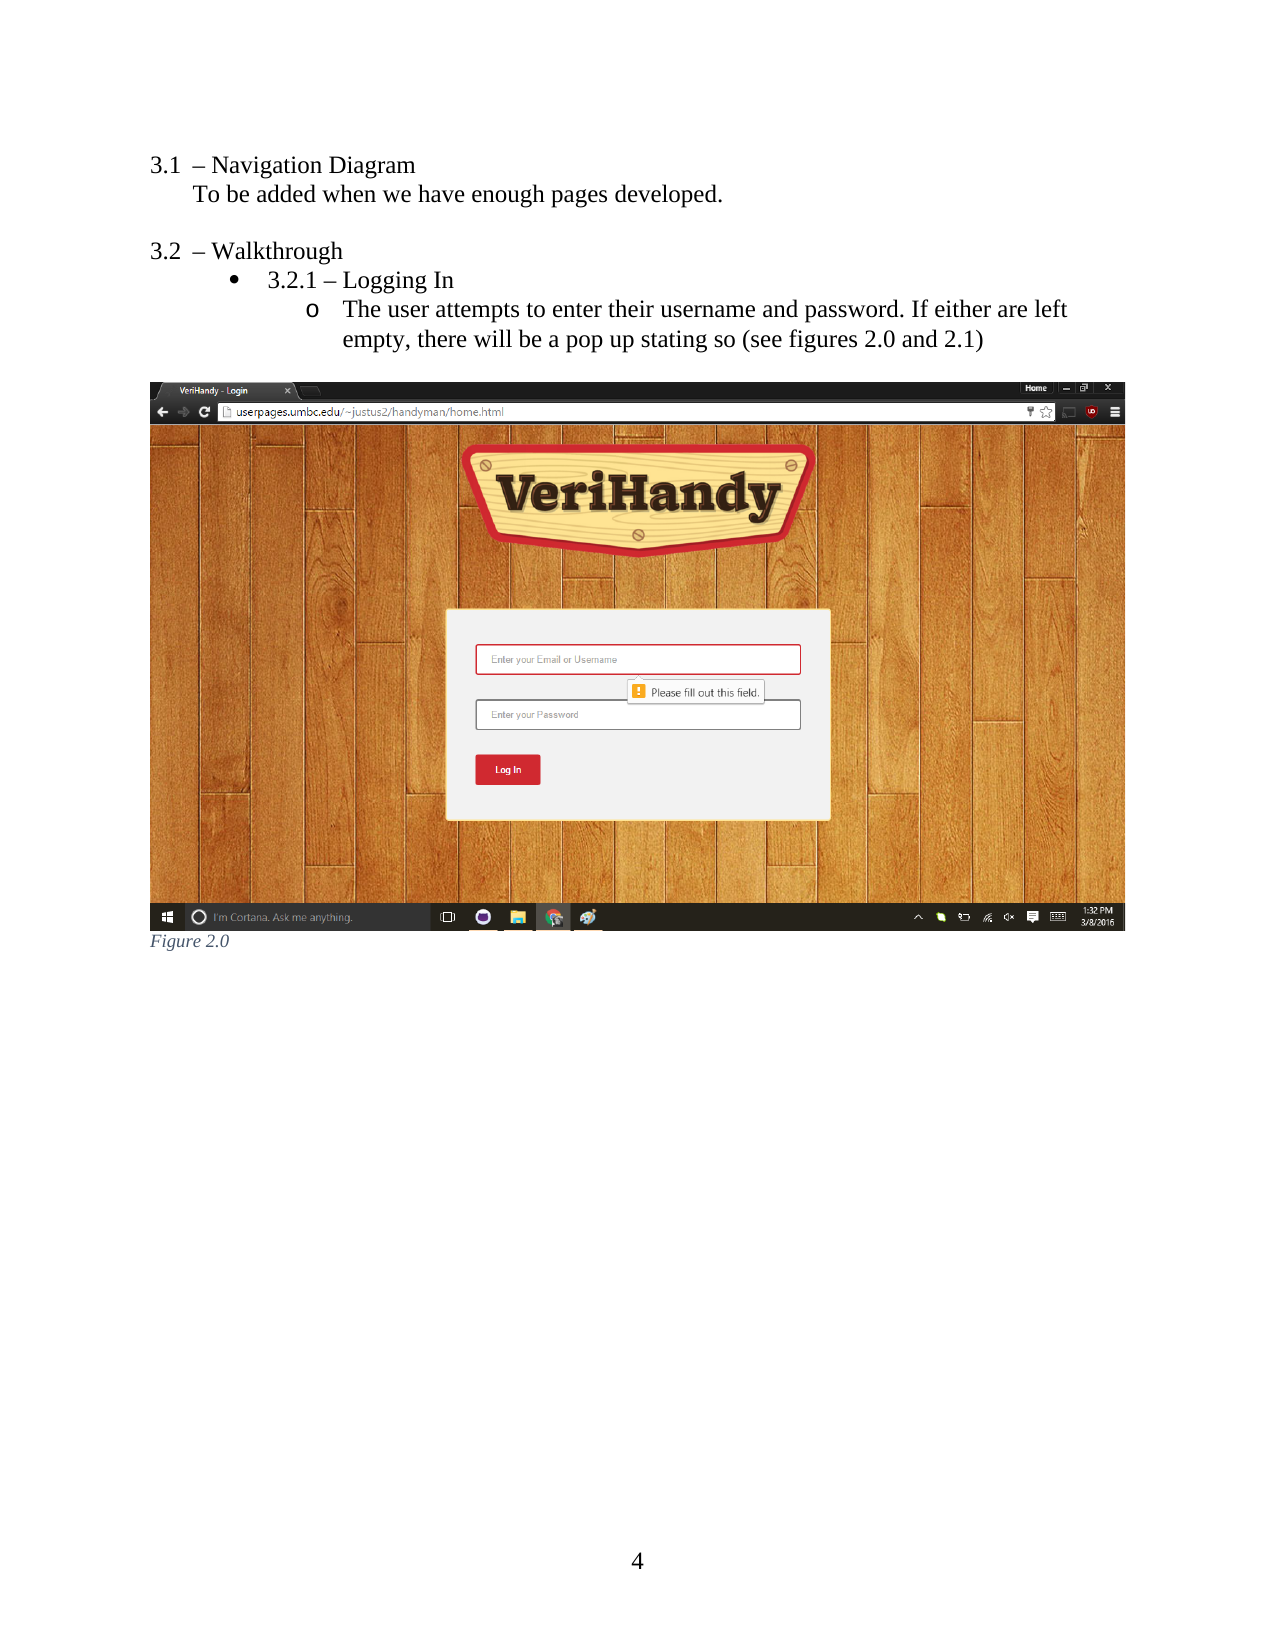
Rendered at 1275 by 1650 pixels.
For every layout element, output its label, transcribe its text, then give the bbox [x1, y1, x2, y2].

picture [150, 382, 1125, 931]
text To be added when we have enough pages developed. [192, 179, 1125, 207]
list The user attempts to enter their username and password. If either are left empty, there will be a pop up stating so (see figures 2.0 and 2.1) [305, 294, 1125, 382]
list 3.2.1 – Logging In [230, 265, 1125, 294]
list – Walkthrough [150, 236, 1125, 265]
list – Navigation Diagram [150, 150, 1125, 179]
text Figure 2.0 [150, 931, 1125, 952]
